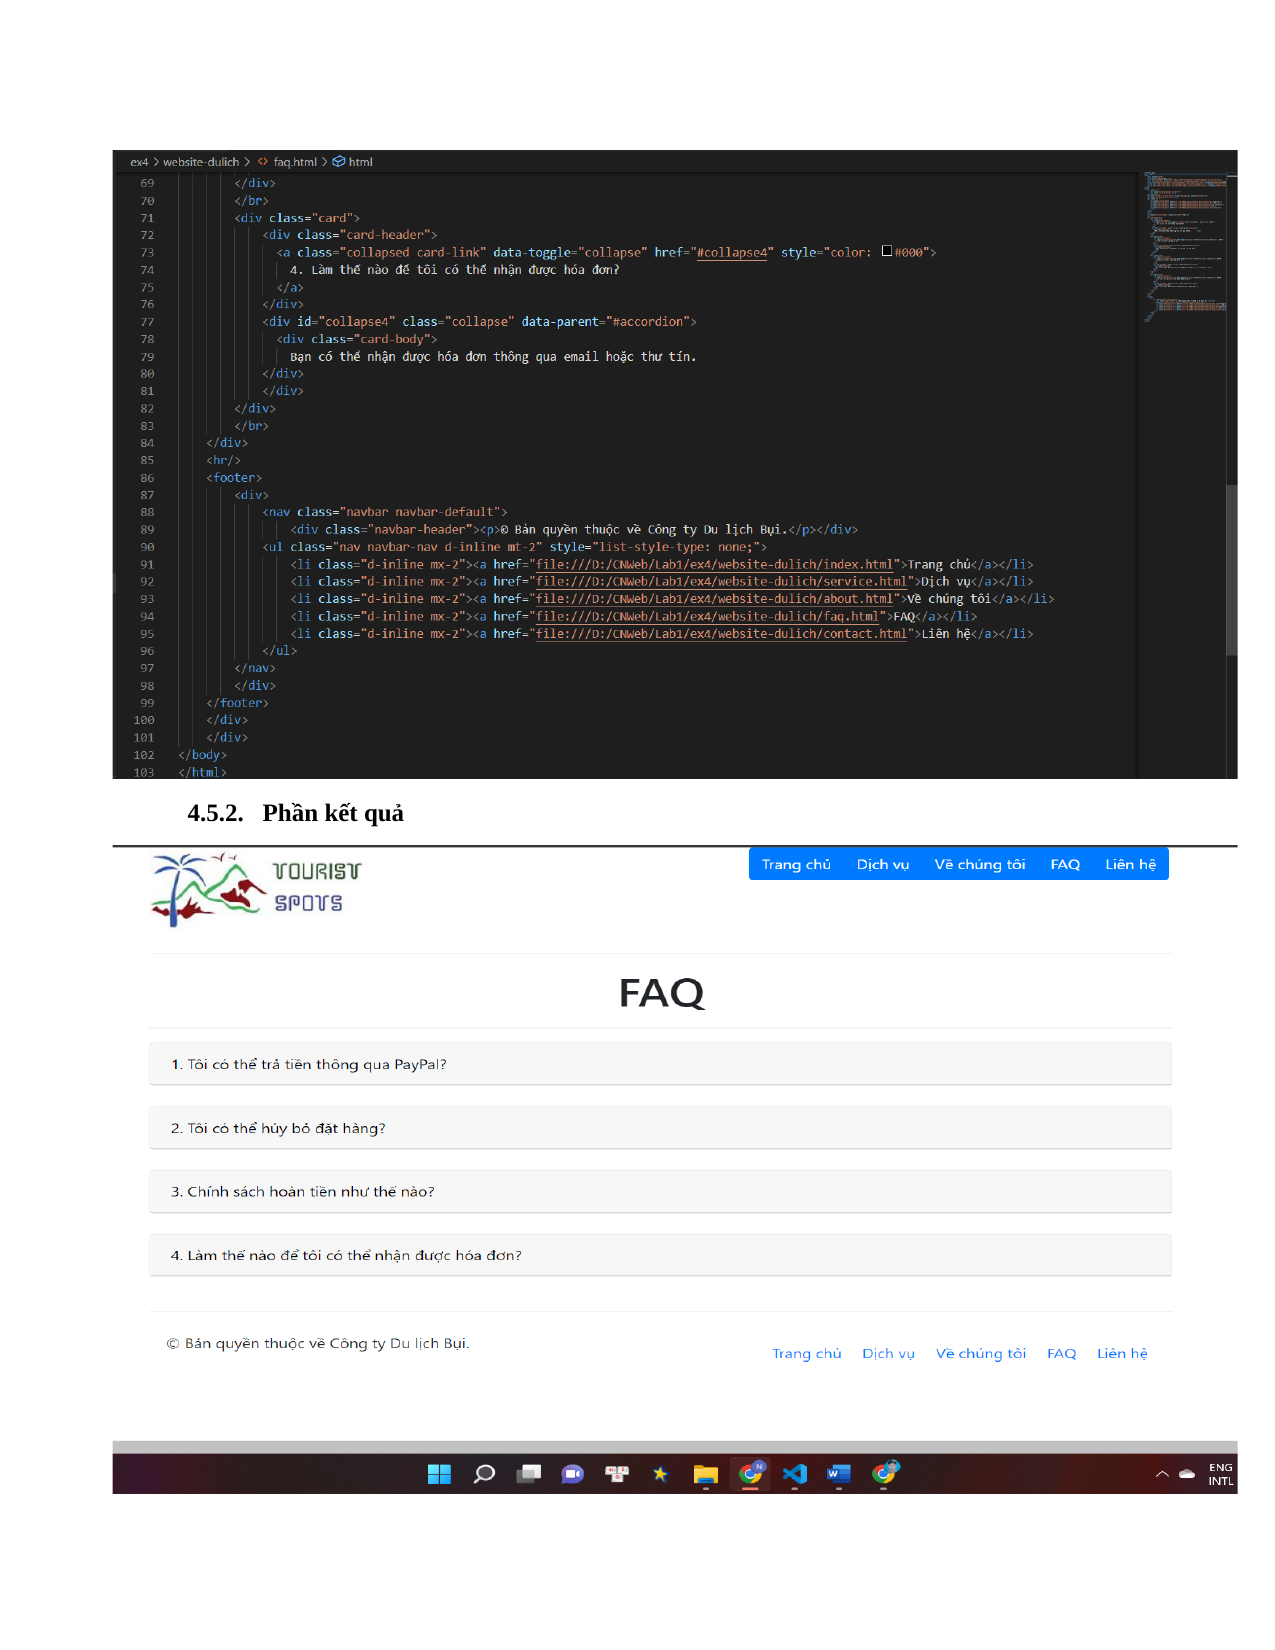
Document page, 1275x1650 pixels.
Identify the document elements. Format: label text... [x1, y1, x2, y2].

picture [112, 150, 1238, 779]
list Phần kết quả [187, 798, 1162, 827]
picture [112, 845, 1238, 1494]
